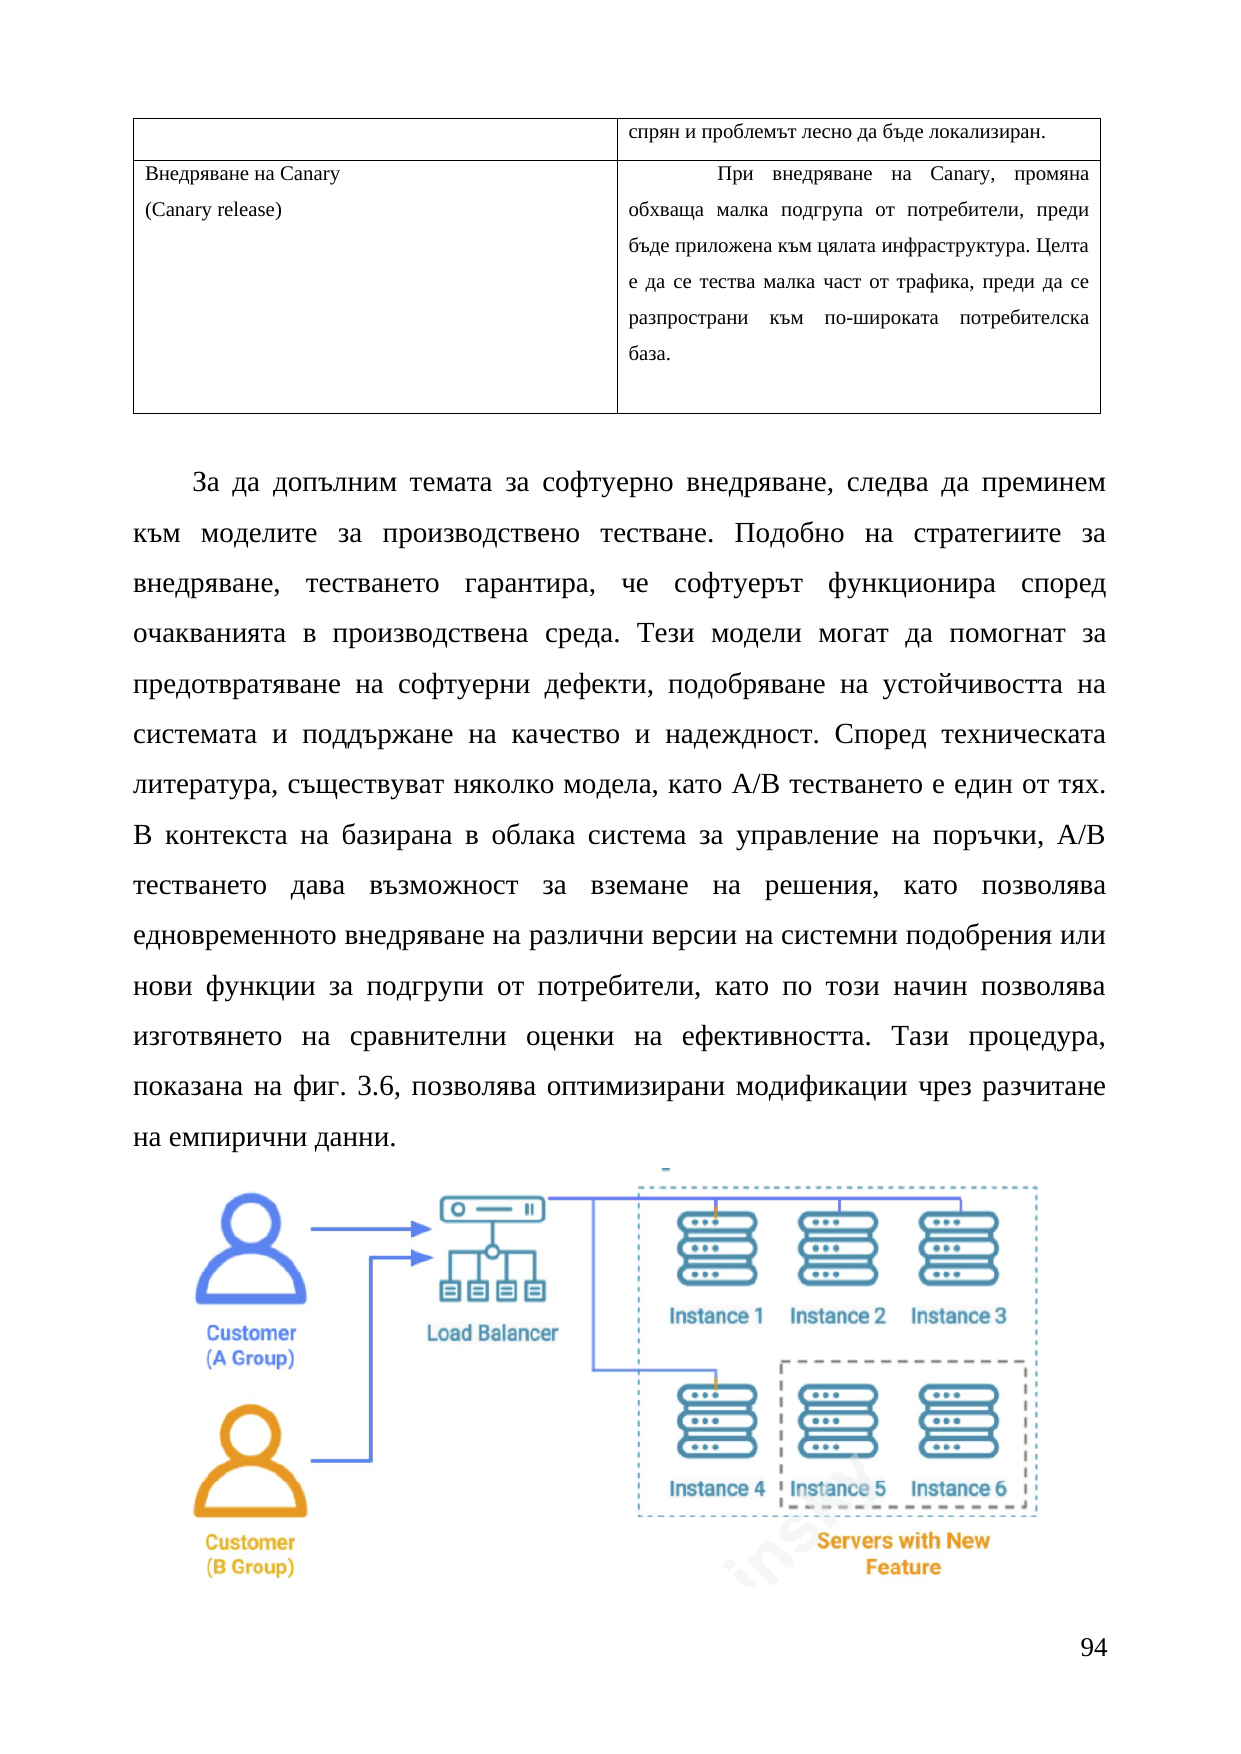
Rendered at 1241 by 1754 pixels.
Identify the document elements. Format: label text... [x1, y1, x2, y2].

table_cell При внедряване на Canary, промяна обхваща малка подгрупа от потребители, преди бъде приложена към цялата инфраструктура. Целта е да се тества малка част от трафика, преди да се разпространи към по-широката потребителска база. [618, 161, 1100, 413]
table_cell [134, 119, 617, 160]
table_cell Внедряване на Canary (Canary release) [134, 161, 617, 413]
text За да допълним темата за софтуерно внедряване, следва да преминем към моделите за производствено тестване. Подобно на стратегиите за внедряване, тестването гарантира, че софтуерът функционира според очакванията в производствена среда. Тези модели могат да помогнат за предотвратяване на софтуерни дефекти, подобряване на устойчивостта на системата и поддържане на качество и надеждност. Според техническата литература, съществуват няколко модела, като A/B тестването е един от тях. В контекста на базирана в облака система за управление на поръчки, A/B тестването дава възможност за вземане на решения, като позволява едновременното внедряване на различни версии на системни подобрения или нови функции за подгрупи от потребители, като по този начин позволява изготвянето на сравнителни оценки на ефективността. Тази процедура, показана на фиг. 3.6, позволява оптимизирани модификации чрез разчитане на емпирични данни. [133, 464, 1107, 1152]
picture [192, 1168, 1045, 1586]
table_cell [618, 119, 1100, 160]
